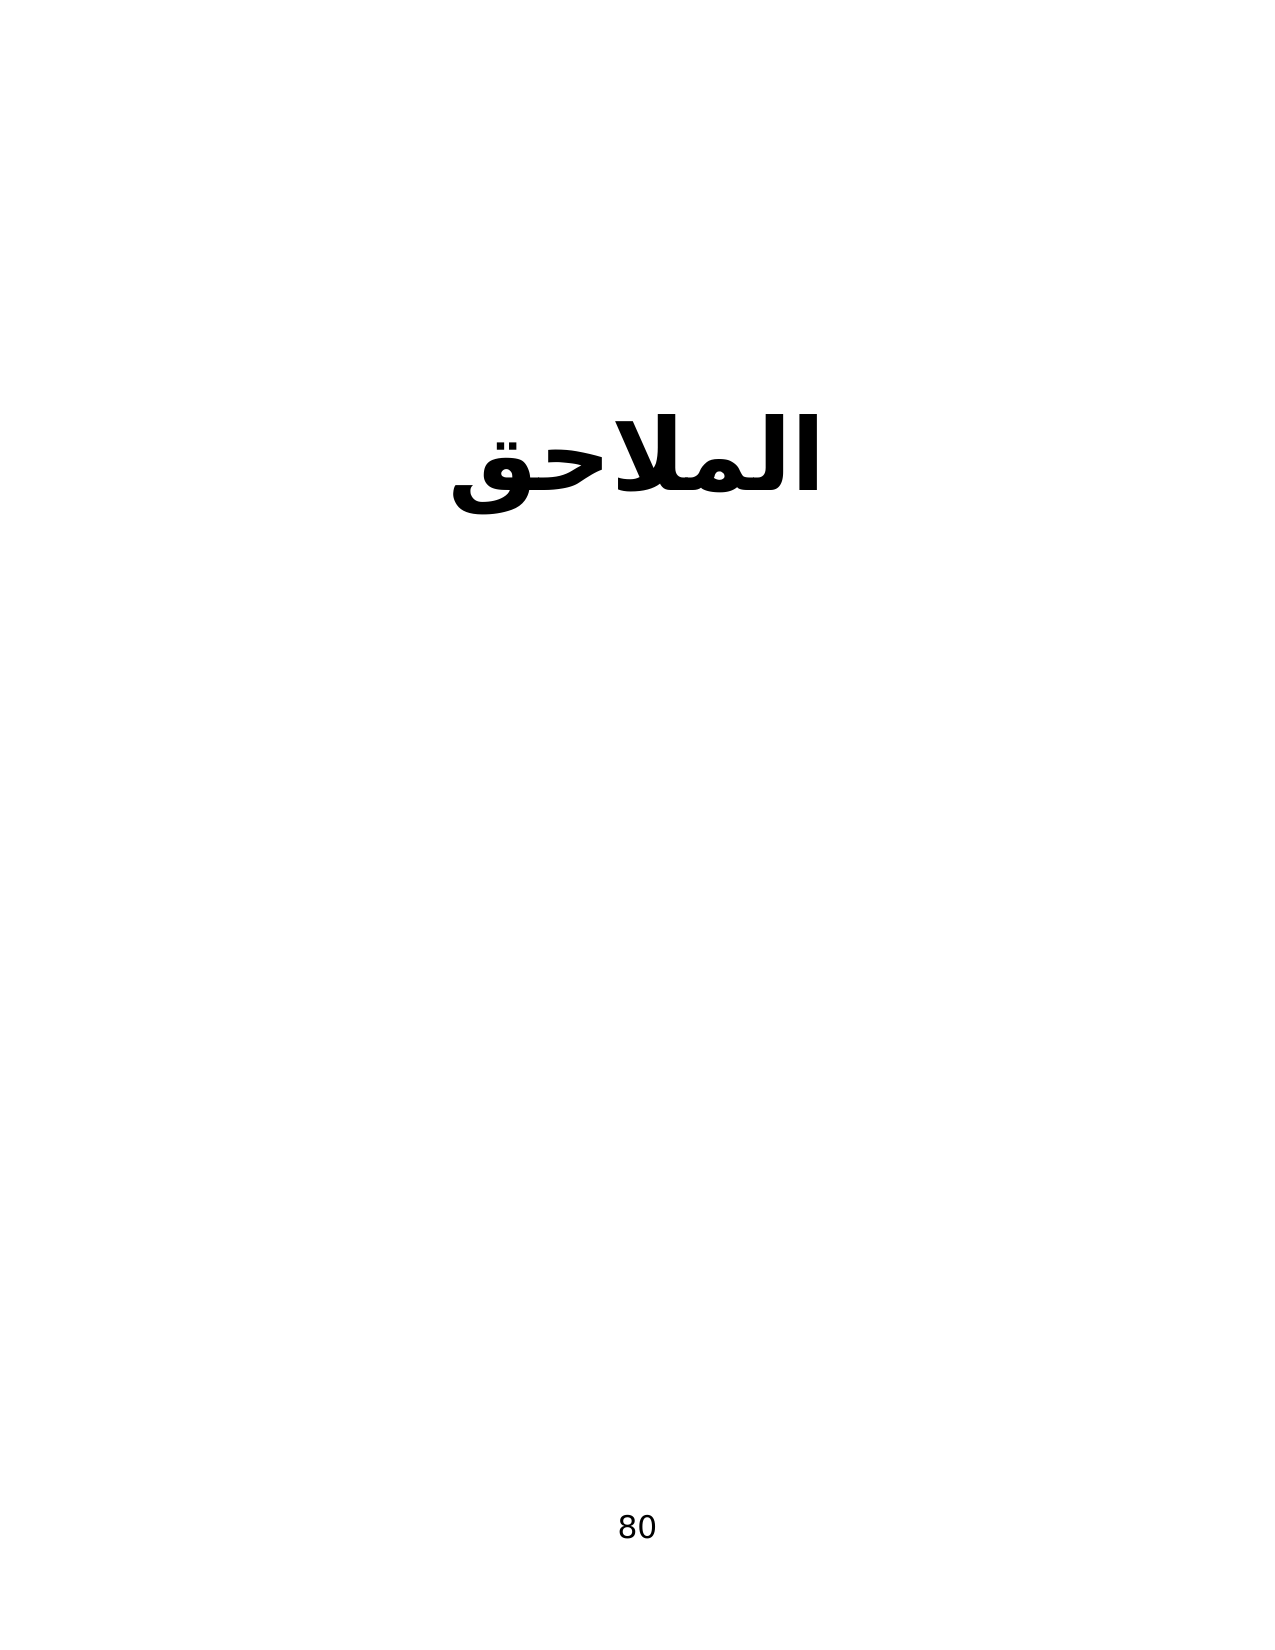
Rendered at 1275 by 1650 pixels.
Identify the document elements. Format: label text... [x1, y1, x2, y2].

text الملاحق [150, 397, 1125, 514]
